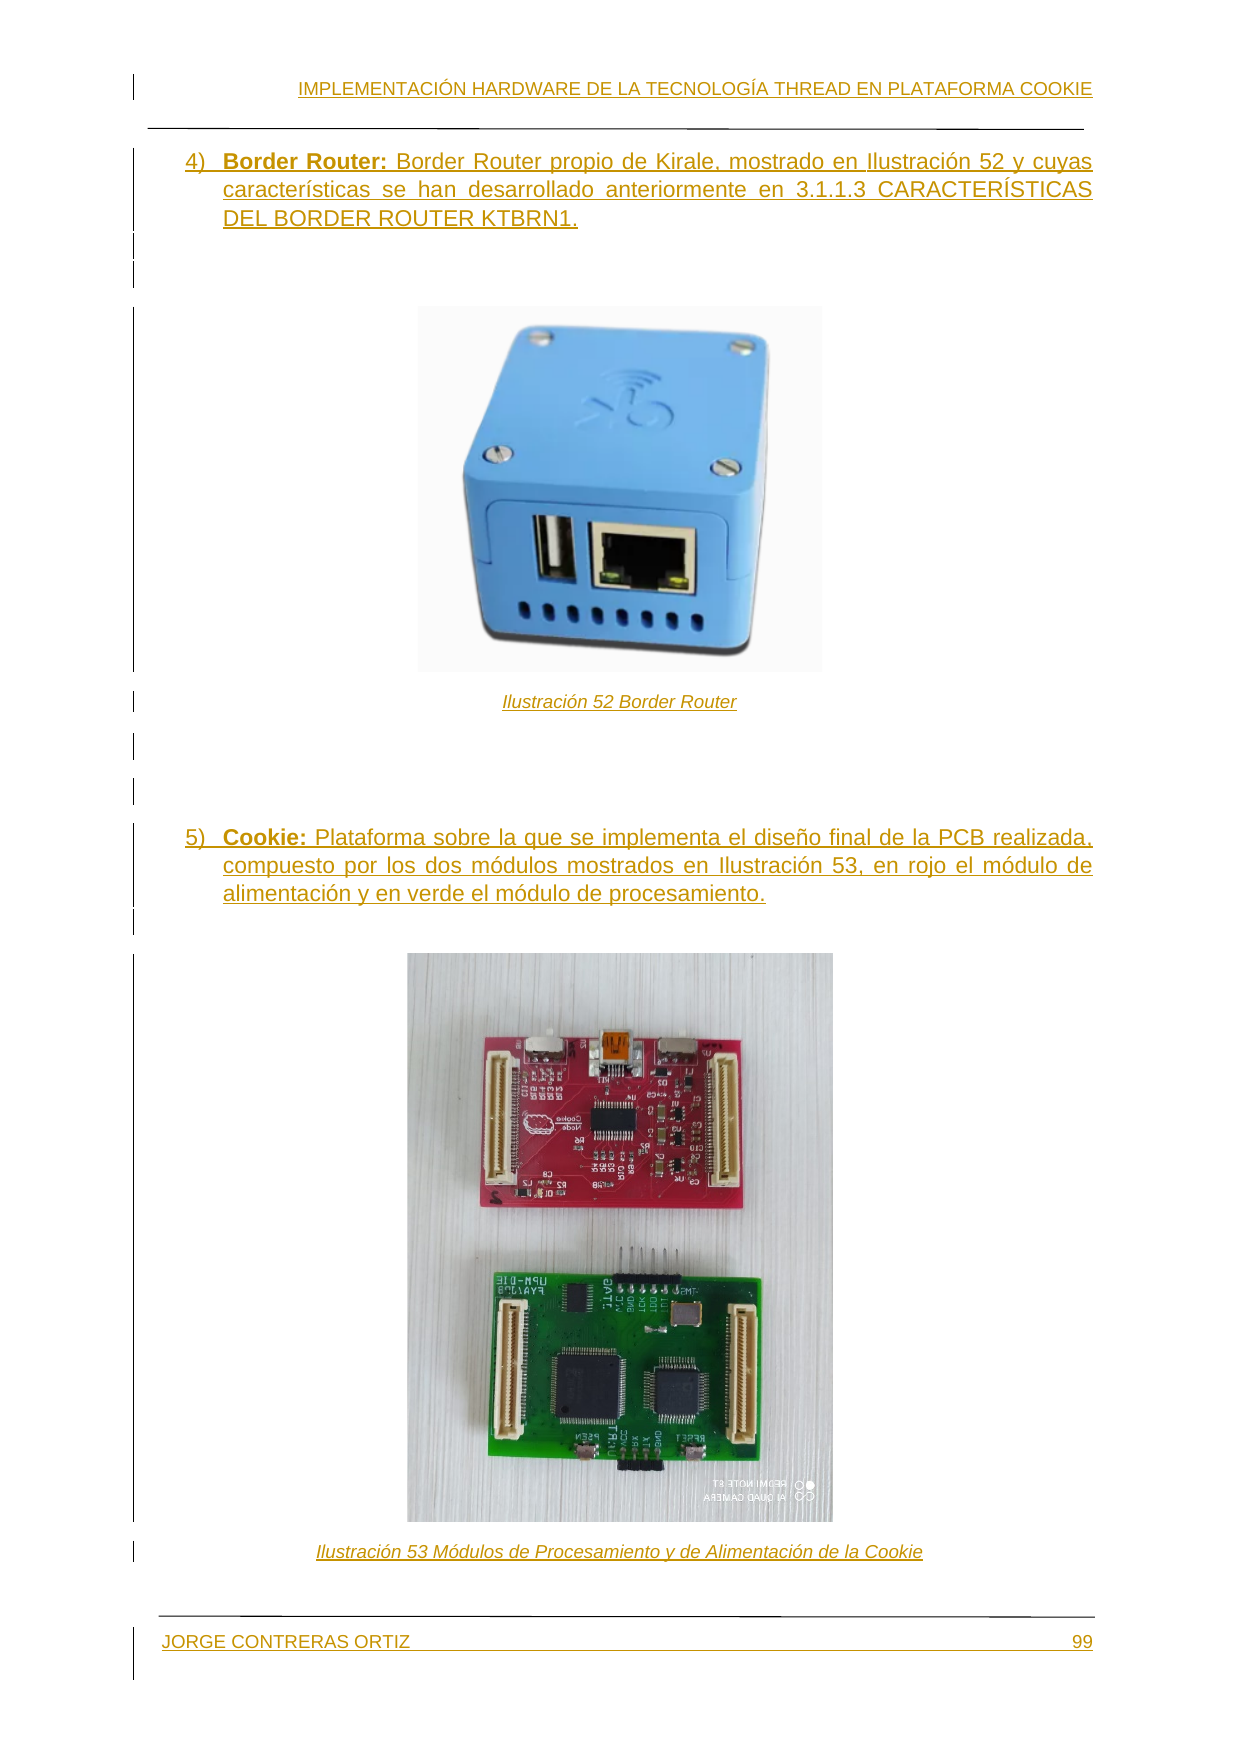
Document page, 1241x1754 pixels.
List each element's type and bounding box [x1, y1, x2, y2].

picture [407, 953, 833, 1522]
picture [417, 306, 823, 672]
